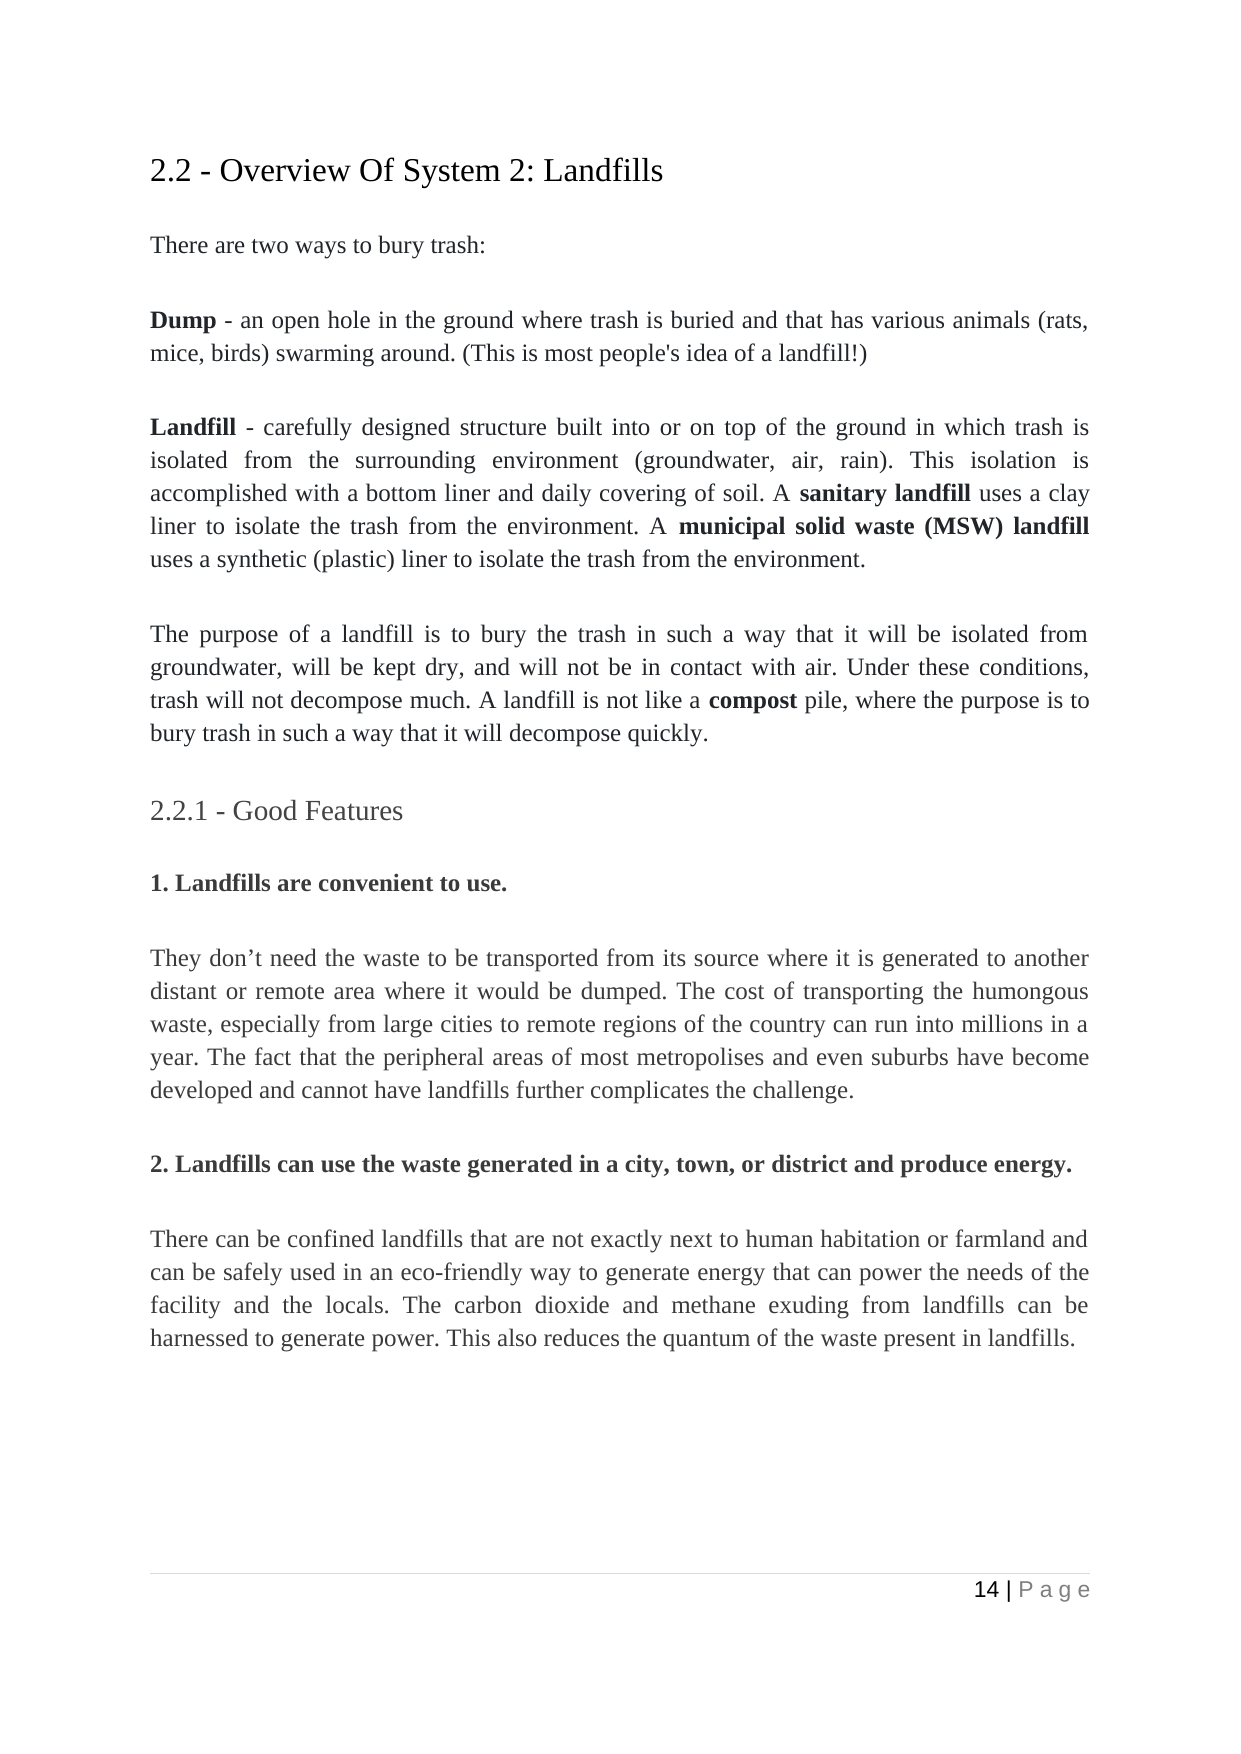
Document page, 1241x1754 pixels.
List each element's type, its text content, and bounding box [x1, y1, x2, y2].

subtitle 2.2 - Overview Of System 2: Landfills [150, 150, 1090, 188]
text Dump - an open hole in the ground where trash is buried and that has various animals (rats, mice, birds) swarming around. (This is most people's idea of a landfill!) [150, 305, 1090, 366]
text Landfill - carefully designed structure built into or on top of the ground in which trash is isolated from the surrounding environment (groundwater, air, rain). This isolation is accomplished with a bottom liner and daily covering of soil. A sanitary landfill uses a clay liner to isolate the trash from the environment. A municipal solid waste (MSW) landfill uses a synthetic (plastic) liner to isolate the trash from the environment. [150, 412, 1090, 573]
text 1. Landfills are convenient to use. [150, 868, 1090, 897]
text They don’t need the waste to be transported from its source where it is generated to another distant or remote area where it would be dumped. The cost of transporting the humongous waste, especially from large cities to remote regions of the country can run into millions in a year. The fact that the peripheral areas of most metropolises and even suburbs have become developed and cannot have landfills further complicates the challenge. [150, 943, 1090, 1104]
text 2. Landfills can use the waste generated in a city, town, or district and produce energy. [150, 1149, 1090, 1178]
text There can be confined landfills that are not exactly next to human habitation or farmland and can be safely used in an eco-friendly way to generate energy that can power the needs of the facility and the locals. The carbon dioxide and methane exuding from landfills can be harnessed to generate power. This also reduces the quantum of the waste present in landfills. [150, 1224, 1090, 1352]
text There are two ways to bury trash: [150, 230, 1090, 259]
text The purpose of a landfill is to bury the trash in such a way that it will be isolated from groundwater, will be kept dry, and will not be in contact with air. Under these conditions, trash will not decompose much. A landfill is not like a compost pile, where the purpose is to bury trash in such a way that it will decompose quickly. [150, 619, 1090, 747]
subtitle 2.2.1 - Good Features [150, 793, 1090, 826]
